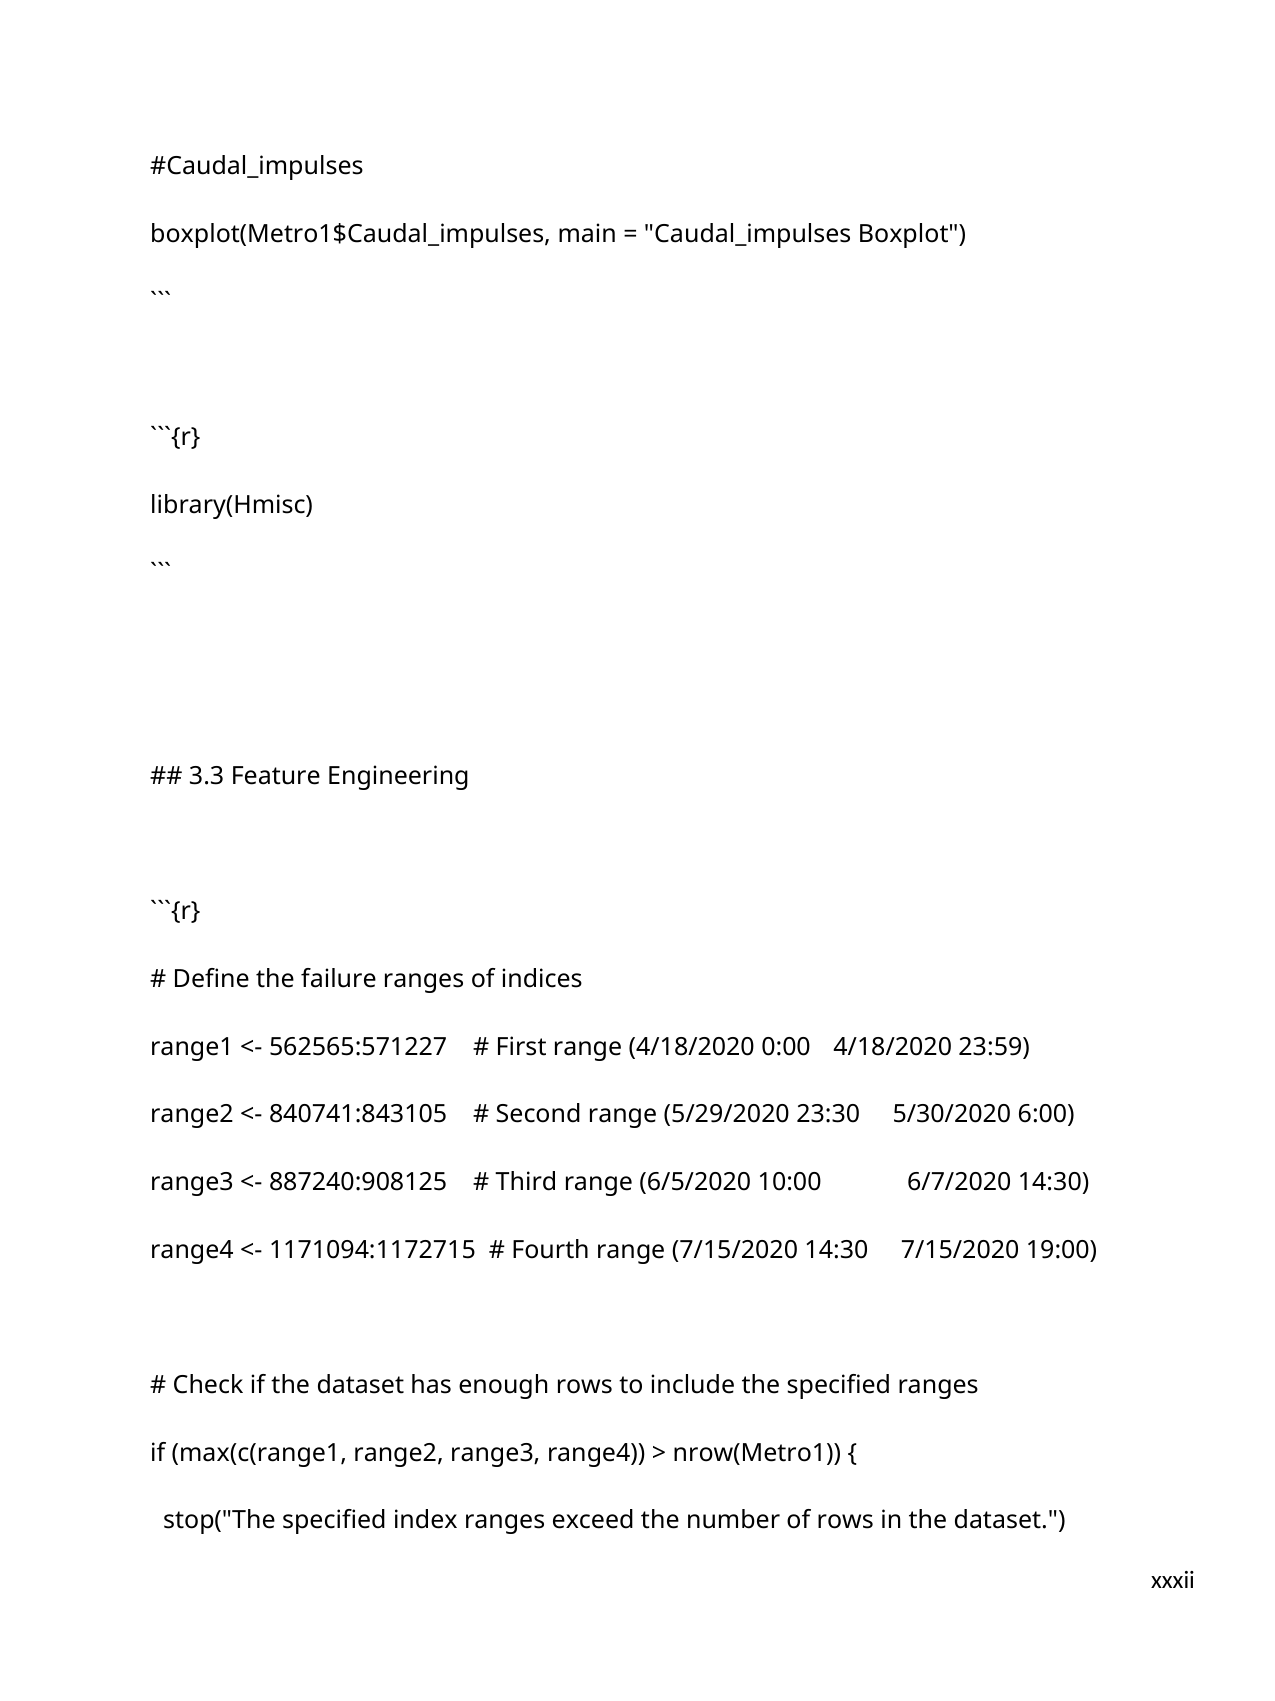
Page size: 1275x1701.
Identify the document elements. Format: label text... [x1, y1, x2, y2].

text range3 <- 887240:908125 # Third range (6/5/2020 10:00 6/7/2020 14:30) [150, 1163, 1195, 1198]
text # Define the failure ranges of indices [150, 960, 1195, 994]
text # Check if the dataset has enough rows to include the specified ranges [150, 1367, 1195, 1401]
text ``` [150, 554, 1195, 588]
text ## 3.3 Feature Engineering [150, 757, 1195, 791]
text library(Hmisc) [150, 486, 1195, 521]
text #Caudal_impulses [150, 148, 1195, 182]
text range1 <- 562565:571227 # First range (4/18/2020 0:00 4/18/2020 23:59) [150, 1028, 1195, 1062]
text boxplot(Metro1$Caudal_impulses, main = "Caudal_impulses Boxplot") [150, 216, 1195, 250]
text ```{r} [150, 893, 1195, 927]
text ``` [150, 283, 1195, 317]
text ```{r} [150, 419, 1195, 453]
text stop("The specified index ranges exceed the number of rows in the dataset.") [150, 1502, 1195, 1536]
text range4 <- 1171094:1172715 # Fourth range (7/15/2020 14:30 7/15/2020 19:00) [150, 1231, 1195, 1265]
text range2 <- 840741:843105 # Second range (5/29/2020 23:30 5/30/2020 6:00) [150, 1096, 1195, 1130]
text if (max(c(range1, range2, range3, range4)) > nrow(Metro1)) { [150, 1434, 1195, 1468]
